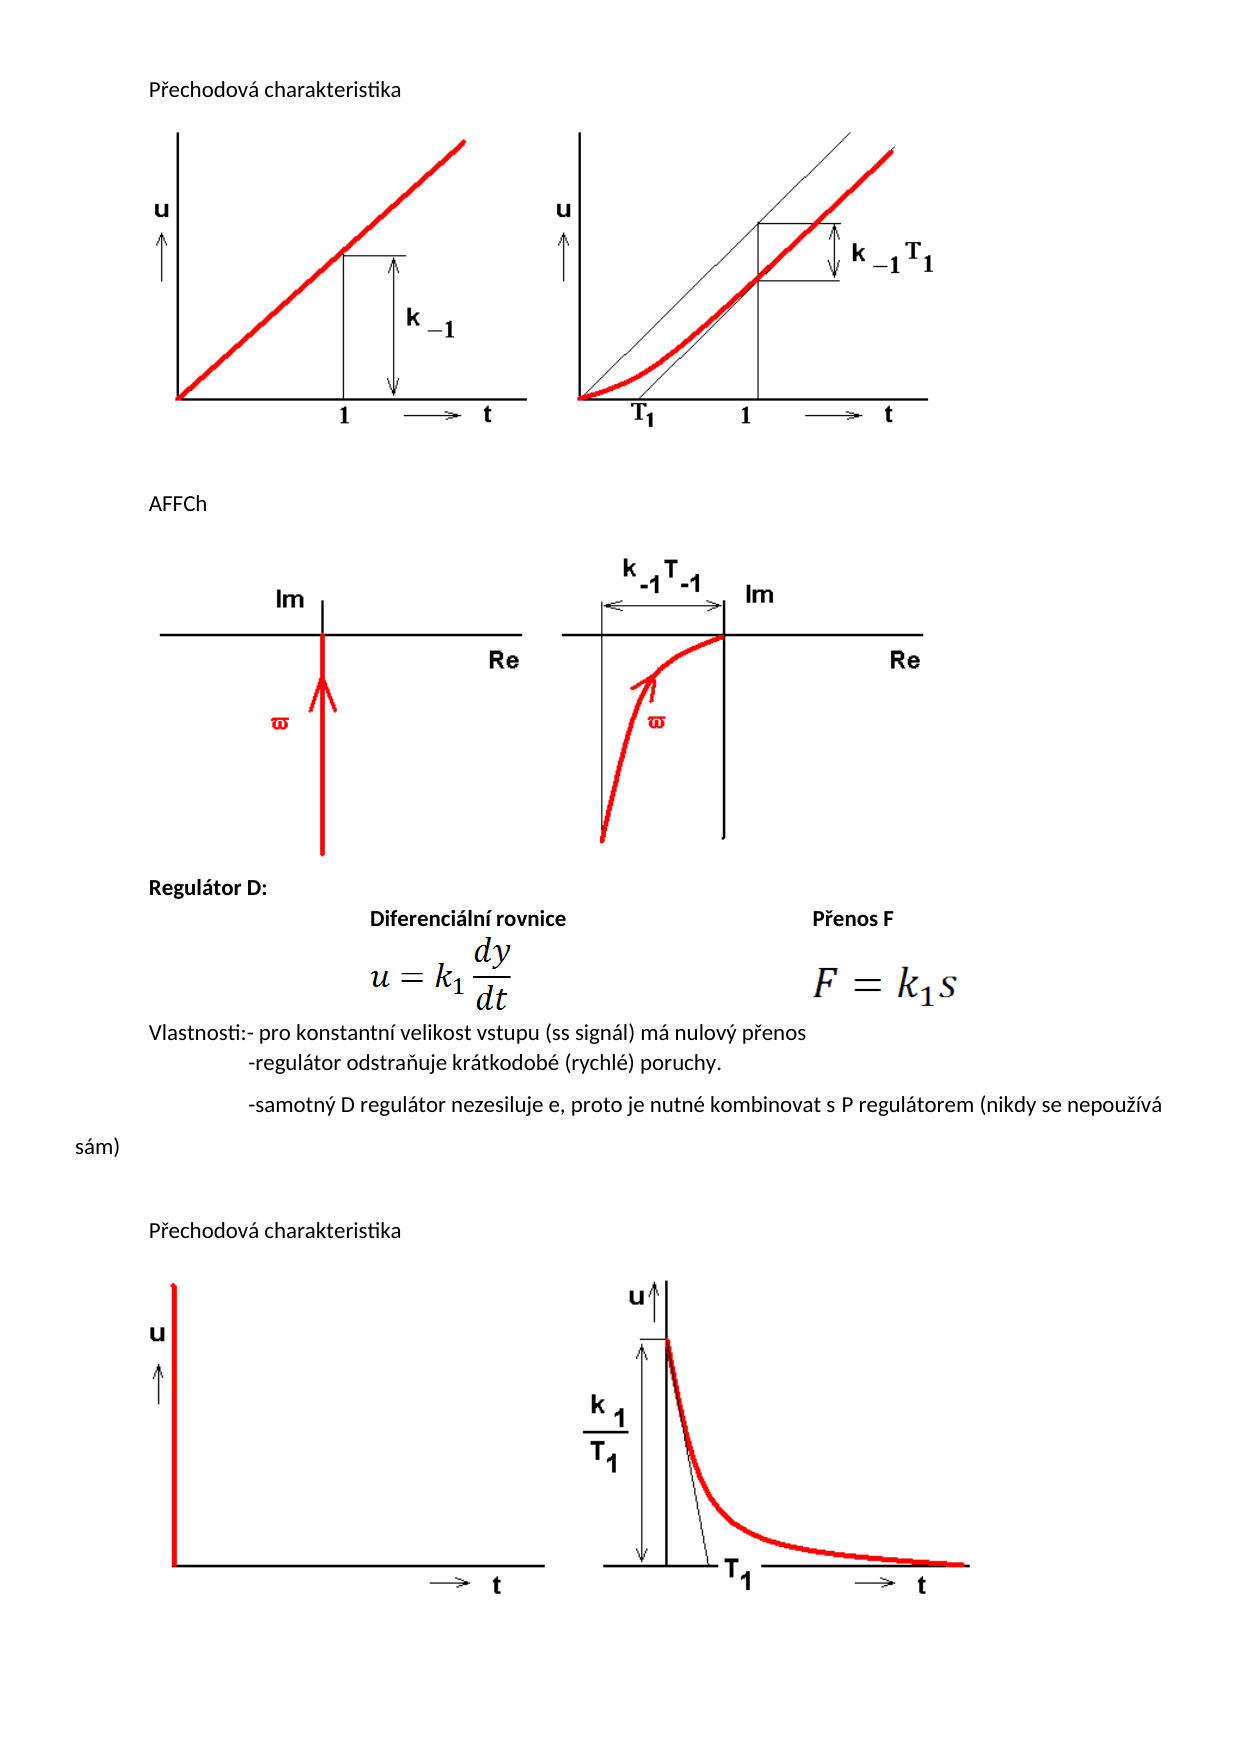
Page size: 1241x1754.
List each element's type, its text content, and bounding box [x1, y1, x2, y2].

text Regulátor D: [75, 873, 1165, 902]
text Přechodová charakteristika [75, 1216, 1165, 1244]
text Diferenciální rovnice Přenos F [75, 904, 1165, 932]
text Přechodová charakteristika [75, 75, 1165, 103]
text Vlastnosti:- pro konstantní velikost vstupu (ss signál) má nulový přenos [75, 1018, 1165, 1046]
picture [148, 105, 952, 427]
text -regulátor odstraňuje krátkodobé (rychlé) poruchy. [75, 1048, 1165, 1076]
picture [370, 933, 511, 1016]
picture [148, 549, 952, 872]
picture [148, 1258, 999, 1599]
text -samotný D regulátor nezesiluje e, proto je nutné kombinovat s P regulátorem (nikdy se nepoužívá sám) [75, 1090, 1165, 1160]
text AFFCh [75, 489, 1165, 517]
picture [812, 958, 958, 1016]
